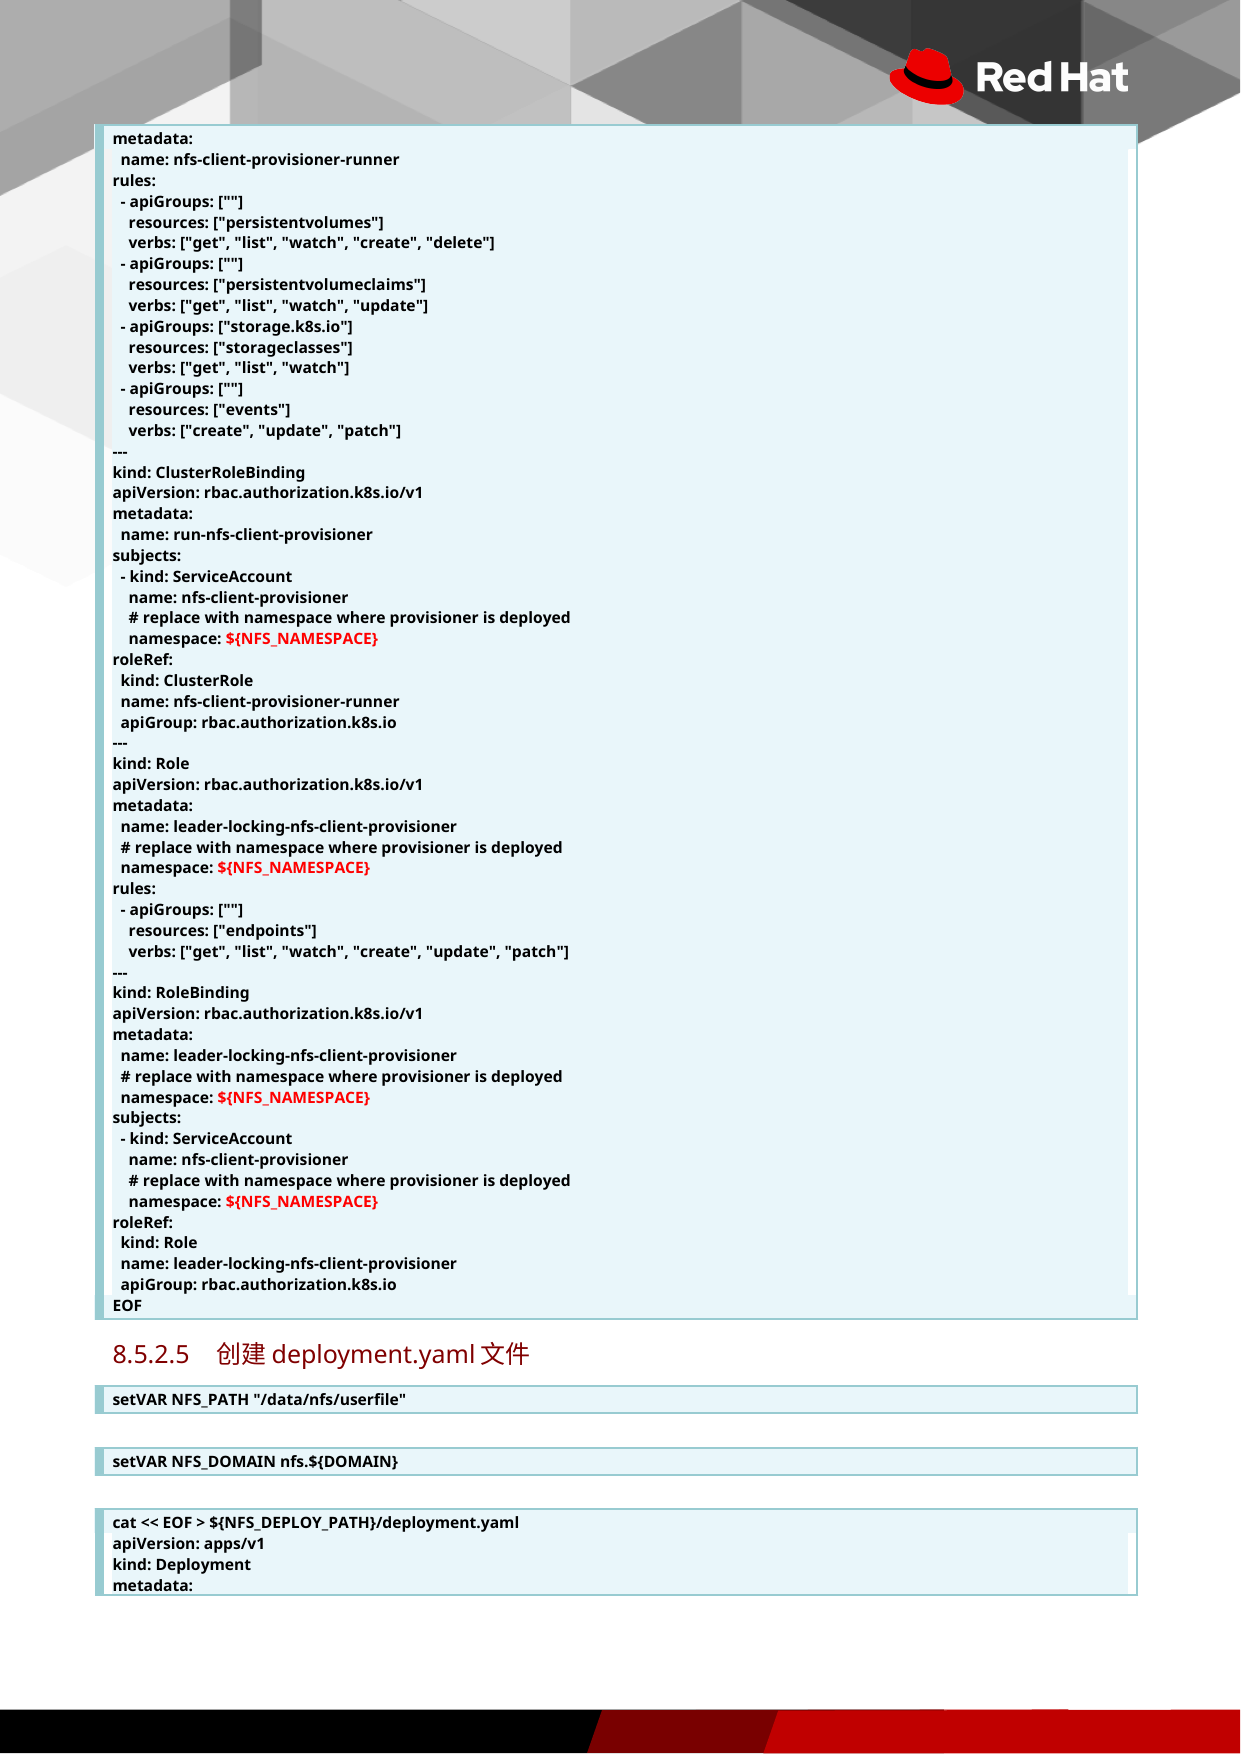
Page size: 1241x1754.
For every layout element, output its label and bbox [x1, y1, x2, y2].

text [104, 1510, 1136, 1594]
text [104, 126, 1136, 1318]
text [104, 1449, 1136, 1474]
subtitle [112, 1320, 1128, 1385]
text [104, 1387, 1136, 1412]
picture [889, 48, 1128, 105]
